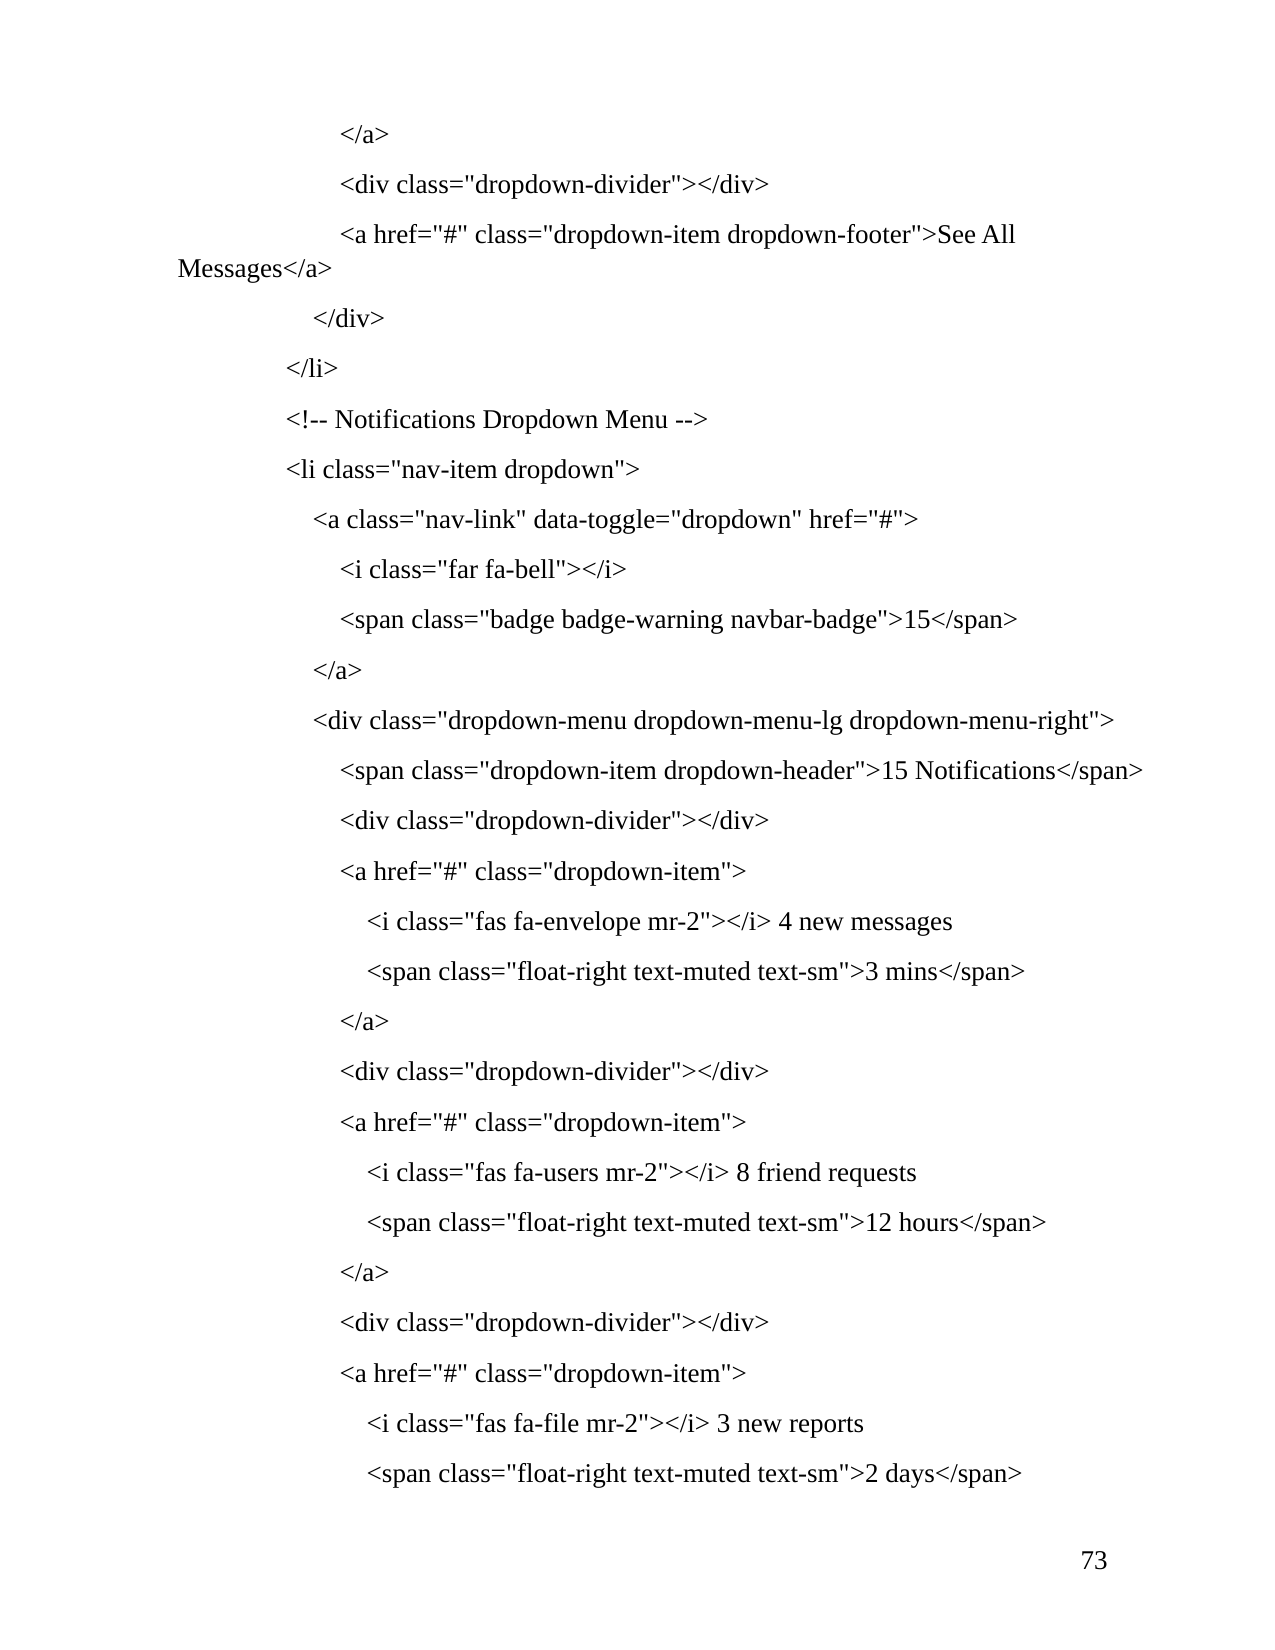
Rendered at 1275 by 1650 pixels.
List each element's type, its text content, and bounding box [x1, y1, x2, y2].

text <div class="dropdown-menu dropdown-menu-lg dropdown-menu-right"> [177, 704, 1157, 735]
text </a> [177, 1005, 1157, 1036]
text <div class="dropdown-divider"></div> [177, 168, 1157, 199]
text </li> [177, 352, 1157, 384]
text <i class="fas fa-file mr-2"></i> 3 new reports [177, 1407, 1157, 1438]
text <span class="float-right text-muted text-sm">3 mins</span> [177, 955, 1157, 986]
text <li class="nav-item dropdown"> [177, 453, 1157, 484]
text <a href="#" class="dropdown-item"> [177, 1106, 1157, 1137]
text <a href="#" class="dropdown-item dropdown-footer">See All Messages</a> [177, 218, 1157, 283]
text <i class="far fa-bell"></i> [177, 553, 1157, 584]
text <i class="fas fa-users mr-2"></i> 8 friend requests [177, 1156, 1157, 1187]
text <a href="#" class="dropdown-item"> [177, 854, 1157, 886]
text <a class="nav-link" data-toggle="dropdown" href="#"> [177, 503, 1157, 534]
text </a> [177, 1256, 1157, 1287]
text <div class="dropdown-divider"></div> [177, 1055, 1157, 1087]
text <i class="fas fa-envelope mr-2"></i> 4 new messages [177, 905, 1157, 936]
text <div class="dropdown-divider"></div> [177, 804, 1157, 836]
text <span class="badge badge-warning navbar-badge">15</span> [177, 603, 1157, 635]
text <div class="dropdown-divider"></div> [177, 1306, 1157, 1338]
text </a> [177, 654, 1157, 685]
text <span class="float-right text-muted text-sm">12 hours</span> [177, 1206, 1157, 1237]
text <!-- Notifications Dropdown Menu --> [177, 403, 1157, 434]
text <span class="float-right text-muted text-sm">2 days</span> [177, 1457, 1157, 1488]
text </a> [177, 118, 1157, 149]
text <span class="dropdown-item dropdown-header">15 Notifications</span> [177, 754, 1157, 785]
text <a href="#" class="dropdown-item"> [177, 1357, 1157, 1388]
text </div> [177, 302, 1157, 333]
